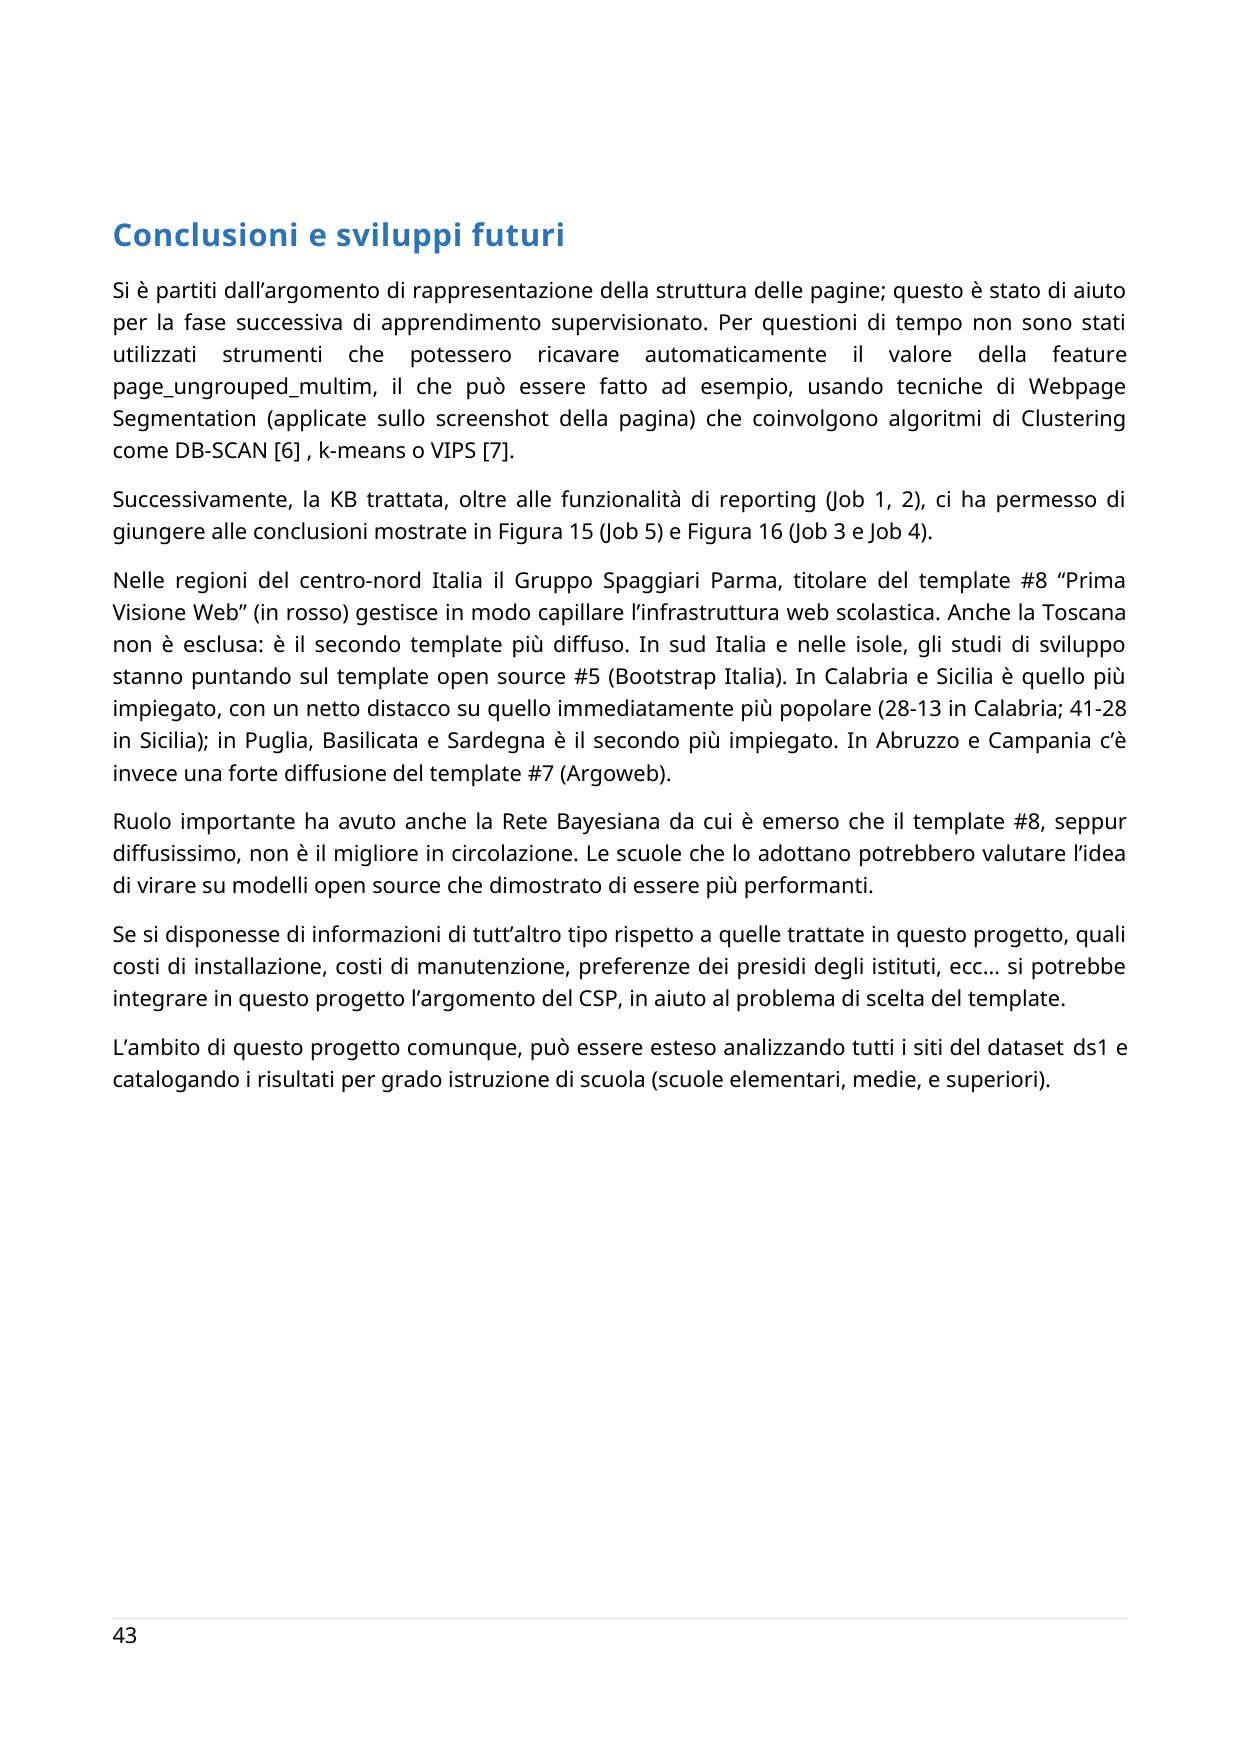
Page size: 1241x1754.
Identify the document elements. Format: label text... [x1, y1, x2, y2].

text Ruolo importante ha avuto anche la Rete Bayesiana da cui è emerso che il template #8, seppur diffusissimo, non è il migliore in circolazione. Le scuole che lo adottano potrebbero valutare l’idea di virare su modelli open source che dimostrato di essere più performanti. [112, 806, 1128, 900]
text Nelle regioni del centro-nord Italia il Gruppo Spaggiari Parma, titolare del template #8 “Prima Visione Web” (in rosso) gestisce in modo capillare l’infrastruttura web scolastica. Anche la Toscana non è esclusa: è il secondo template più diffuso. In sud Italia e nelle isole, gli studi di sviluppo stanno puntando sul template open source #5 (Bootstrap Italia). In Calabria e Sicilia è quello più impiegato, con un netto distacco su quello immediatamente più popolare (28-13 in Calabria; 41-28 in Sicilia); in Puglia, Basilicata e Sardegna è il secondo più impiegato. In Abruzzo e Campania c’è invece una forte diffusione del template #7 (Argoweb). [112, 565, 1128, 787]
text Se si disponesse di informazioni di tutt’altro tipo rispetto a quelle trattate in questo progetto, quali costi di installazione, costi di manutenzione, preferenze dei presidi degli istituti, ecc… si potrebbe integrare in questo progetto l’argomento del CSP, in aiuto al problema di scelta del template. [112, 919, 1128, 1013]
text Si è partiti dall’argomento di rappresentazione della struttura delle pagine; questo è stato di aiuto per la fase successiva di apprendimento supervisionato. Per questioni di tempo non sono stati utilizzati strumenti che potessero ricavare automaticamente il valore della feature page_ungrouped_multim, il che può essere fatto ad esempio, usando tecniche di Webpage Segmentation (applicate sullo screenshot della pagina) che coinvolgono algoritmi di Clustering come DB-SCAN , k-means o VIPS . [112, 275, 1128, 465]
text Successivamente, la KB trattata, oltre alle funzionalità di reporting (Job 1, 2), ci ha permesso di giungere alle conclusioni mostrate in Figura 15 (Job 5) e Figura 16 (Job 3 e Job 4). [112, 484, 1128, 546]
subtitle Conclusioni e sviluppi futuri [112, 212, 1128, 255]
text L’ambito di questo progetto comunque, può essere esteso analizzando tutti i siti del dataset ds1 e catalogando i risultati per grado istruzione di scuola (scuole elementari, medie, e superiori). [112, 1032, 1128, 1094]
